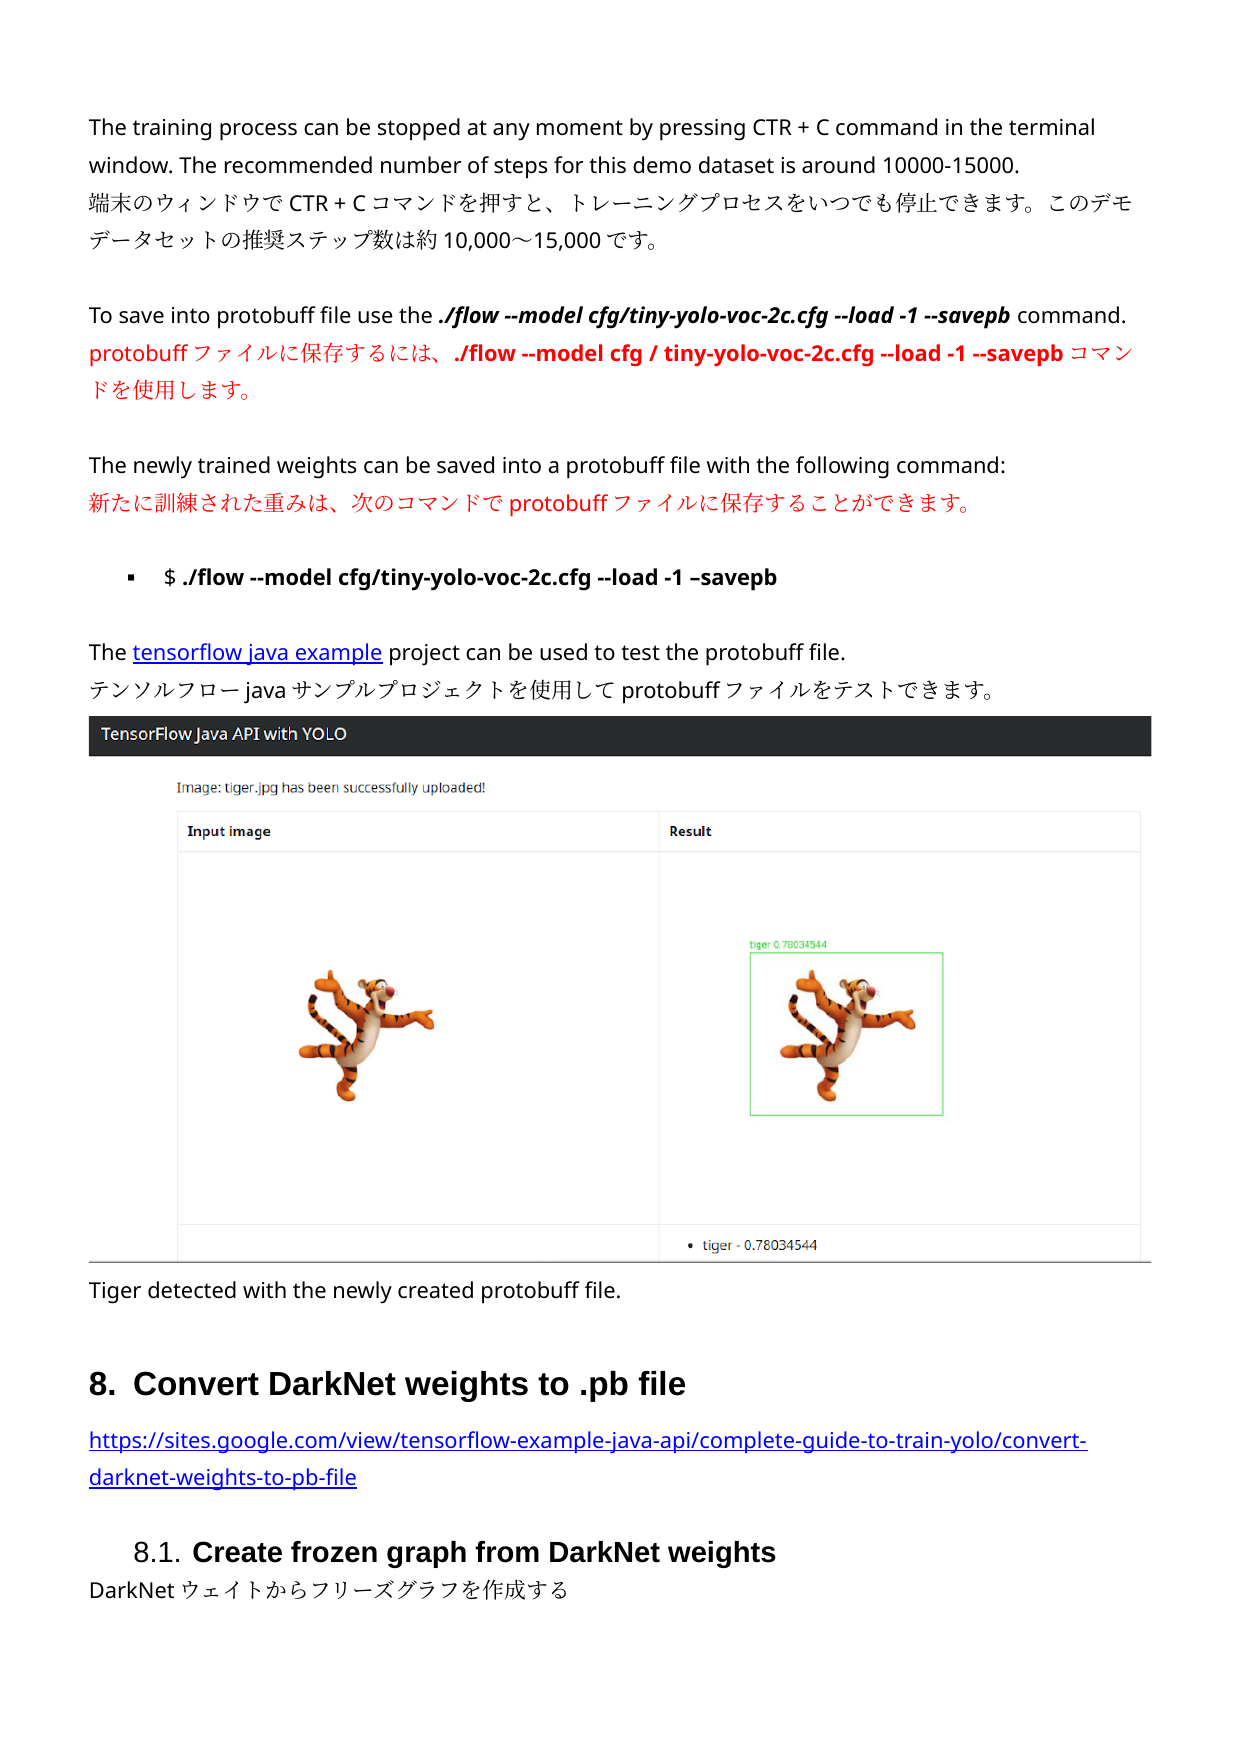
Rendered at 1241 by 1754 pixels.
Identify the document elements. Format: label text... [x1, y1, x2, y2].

text https://sites.google.com/view/tensorflow-example-java-api/complete-guide-to-train-yolo/convert-darknet-weights-to-pb-file [89, 1421, 1152, 1496]
text 端末のウィンドウでCTR + Cコマンドを押すと、トレーニングプロセスをいつでも停止できます。このデモデータセットの推奨ステップ数は約10,000〜15,000です。 [89, 183, 1152, 258]
text DarkNetウェイトからフリーズグラフを作成する [89, 1571, 1152, 1608]
picture [88, 716, 1152, 1263]
subtitle Convert DarkNet weights to .pb file [89, 1346, 1152, 1421]
text 新たに訓練された重みは、次のコマンドでprotobuffファイルに保存することができます。 [89, 483, 1152, 521]
subtitle Create frozen graph from DarkNet weights [133, 1533, 1152, 1571]
text テンソルフローjavaサンプルプロジェクトを使用してprotobuffファイルをテストできます。 [89, 671, 1152, 716]
text The tensorflow java example project can be used to test the protobuff file. [89, 633, 1152, 671]
text To save into protobuff file use the ./flow --model cfg/tiny-yolo-voc-2c.cfg --load -1 --savepb command. [89, 296, 1152, 333]
list $ ./flow --model cfg/tiny-yolo-voc-2c.cfg --load -1 –savepb [126, 558, 1152, 596]
text protobuffファイルに保存するには、./flow --model cfg / tiny-yolo-voc-2c.cfg --load -1 --savepbコマンドを使用します。 [89, 333, 1152, 408]
text The training process can be stopped at any moment by pressing CTR + C command in the terminal window. The recommended number of steps for this demo dataset is around 10000-15000. [89, 108, 1152, 183]
text The newly trained weights can be saved into a protobuff file with the following command: [89, 446, 1152, 483]
text Tiger detected with the newly created protobuff file. [89, 1271, 1152, 1308]
